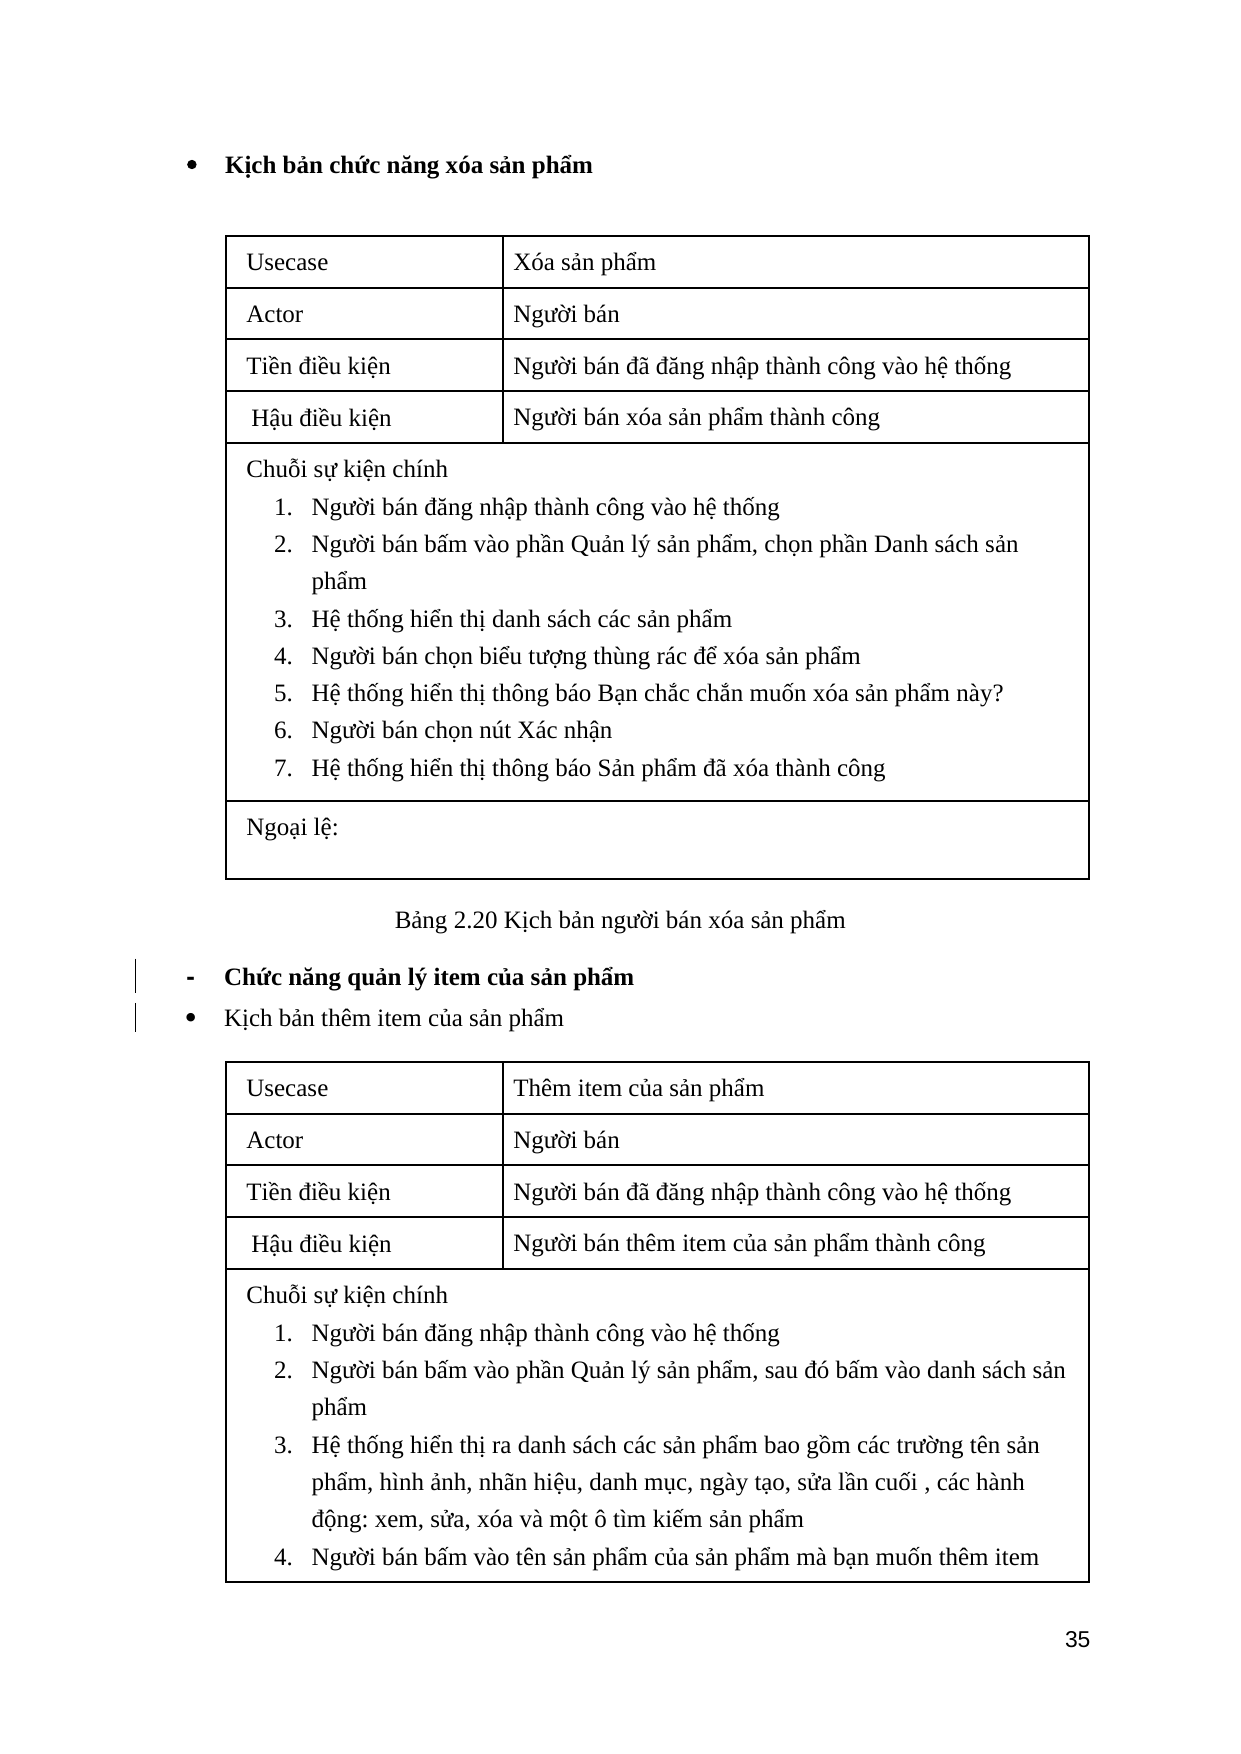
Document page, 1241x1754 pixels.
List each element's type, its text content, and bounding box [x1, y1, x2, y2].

table_cell Người bán thêm item của sản phẩm thành công [504, 1218, 1088, 1268]
table_cell Chuỗi sự kiện chính Người bán đăng nhập thành công vào hệ thống Người bán bấm vào phần Quản lý sản phẩm, chọn phần Danh sách sản phẩm Hệ thống hiển thị danh sách các sản phẩm Người bán chọn biểu tượng thùng rác để xóa sản phẩm Hệ thống hiển thị thông báo Bạn chắc chắn muốn xóa sản phẩm này? Người bán chọn nút Xác nhận Hệ thống hiển thị thông báo Sản phẩm đã xóa thành công [227, 444, 1088, 800]
text Bảng 2.20 Kịch bản người bán xóa sản phẩm [150, 905, 1090, 934]
list Kịch bản chức năng xóa sản phẩm [187, 150, 1090, 179]
table_cell Actor [227, 1115, 502, 1164]
table_cell Người bán [504, 289, 1088, 338]
list Kịch bản thêm item của sản phẩm [186, 1003, 1090, 1032]
table_header Usecase [227, 237, 502, 287]
table_cell Hậu điều kiện [227, 392, 502, 442]
table_header Xóa sản phẩm [504, 237, 1088, 287]
table_cell Người bán xóa sản phẩm thành công [504, 392, 1088, 442]
table_cell Người bán đã đăng nhập thành công vào hệ thống [504, 1166, 1088, 1216]
table_cell Người bán đã đăng nhập thành công vào hệ thống [504, 340, 1088, 390]
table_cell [227, 1270, 1088, 1581]
table_header Thêm item của sản phẩm [504, 1063, 1088, 1113]
table_cell Actor [227, 289, 502, 338]
table_cell Tiền điều kiện [227, 340, 502, 390]
table_cell Tiền điều kiện [227, 1166, 502, 1216]
list Chức năng quản lý item của sản phẩm [186, 959, 1090, 993]
table_cell Hậu điều kiện [227, 1218, 502, 1268]
table_cell Người bán [504, 1115, 1088, 1164]
table_cell Ngoại lệ: [227, 802, 1088, 878]
table_header Usecase [227, 1063, 502, 1113]
